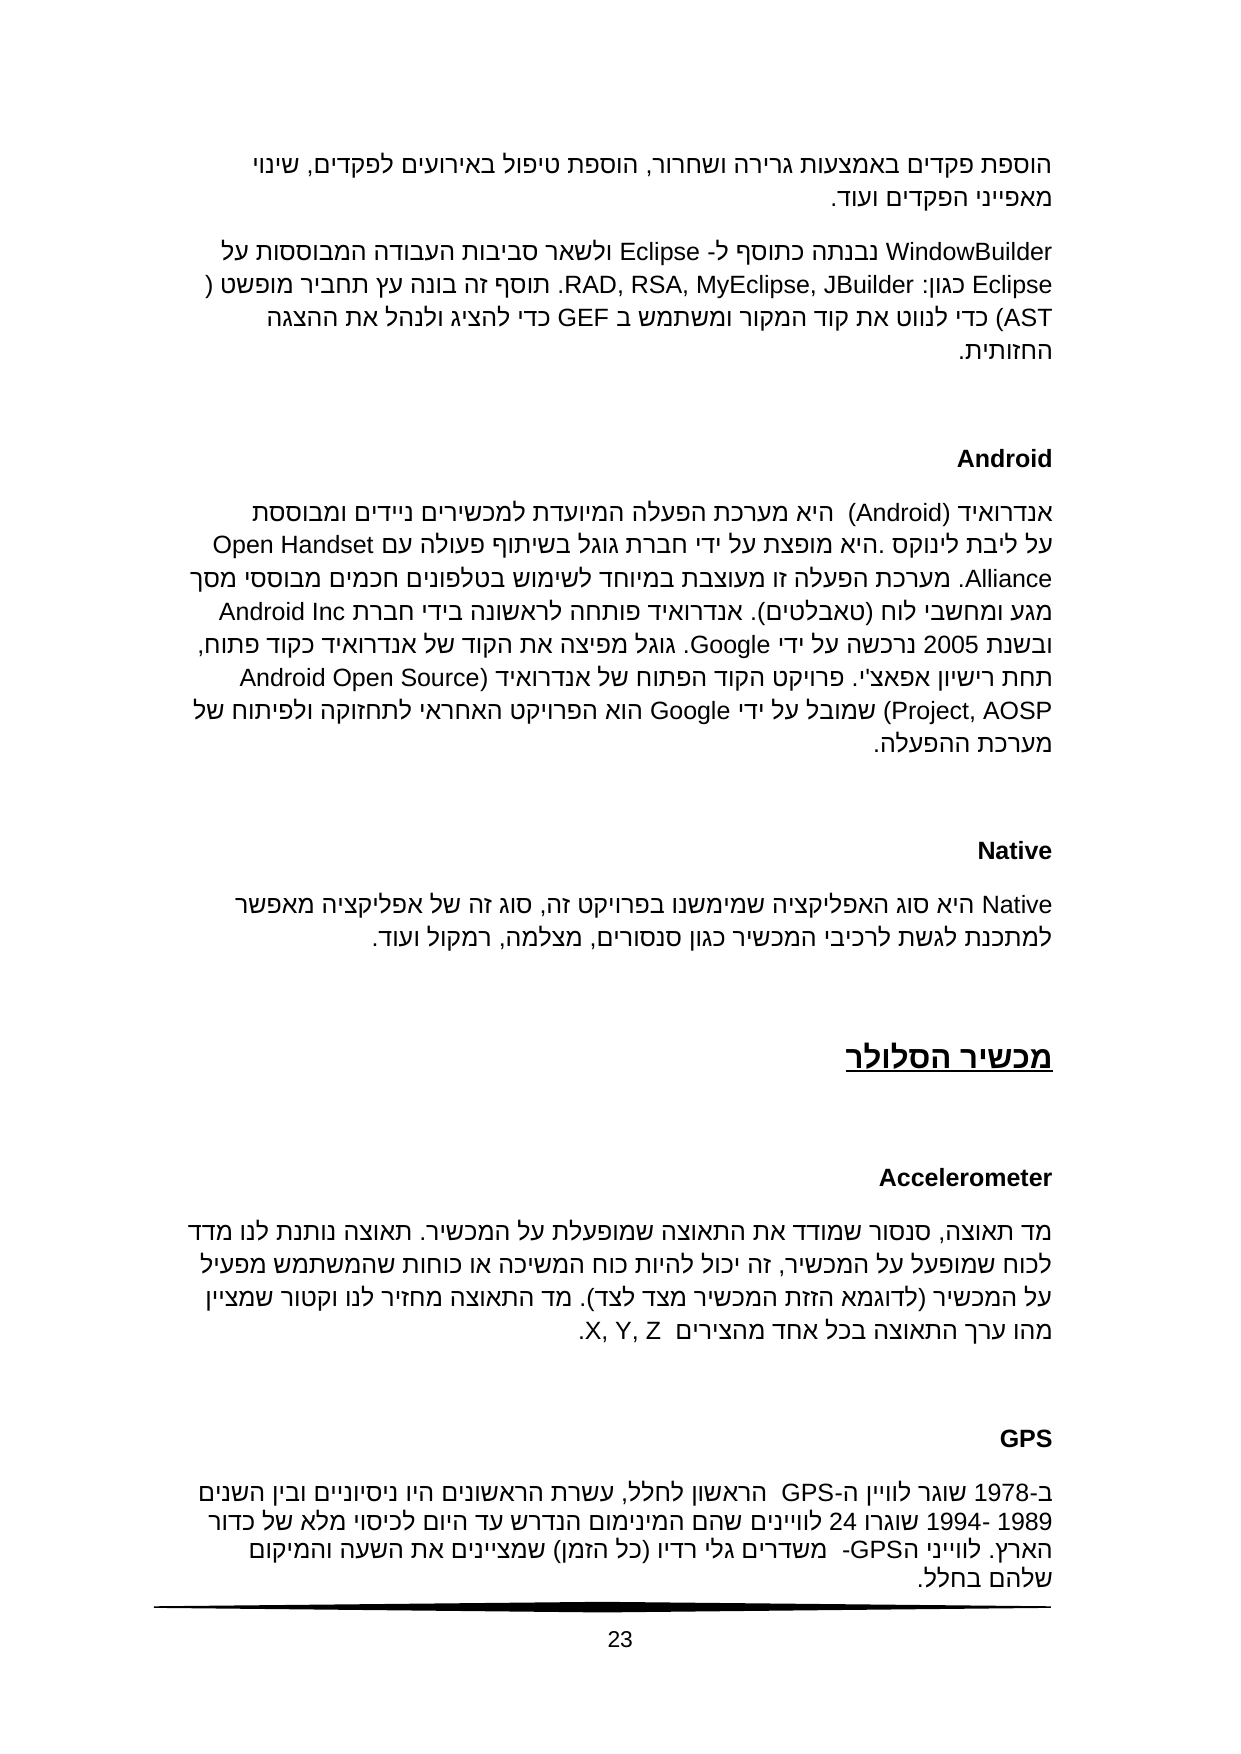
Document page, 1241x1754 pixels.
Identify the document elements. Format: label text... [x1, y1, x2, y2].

text Accelerometer [187, 1163, 1053, 1192]
text מד תאוצה, סנסור שמודד את התאוצה שמופעלת על המכשיר. תאוצה נותנת לנו מדד לכוח שמופעל על המכשיר, זה יכול להיות כוח המשיכה או כוחות שהמשתמש מפעיל על המכשיר (לדוגמא הזזת המכשיר מצד לצד). מד התאוצה מחזיר לנו וקטור שמציין מהו ערך התאוצה בכל אחד מהצירים X, Y, Z. [187, 1227, 1053, 1345]
text מכשיר הסלולר [187, 1039, 1053, 1075]
text Android [187, 444, 1053, 472]
text Native [187, 836, 1053, 865]
text Native היא סוג האפליקציה שמימשנו בפרויקט זה, סוג זה של אפליקציה מאפשר למתכנת לגשת לרכיבי המכשיר כגון סנסורים, מצלמה, רמקול ועוד. [187, 890, 1053, 952]
text WindowBuilder נבנתה כתוסף ל- Eclipse ולשאר סביבות העבודה המבוססות על Eclipse כגון: RAD, RSA, MyEclipse, JBuilder. תוסף זה בונה עץ תחביר מופשט (AST) כדי לנווט את קוד המקור ומשתמש ב GEF כדי להציג ולנהל את ההצגה החזותית. [187, 237, 1053, 365]
text GPS [187, 1424, 1053, 1453]
text אנדרואיד (Android) היא מערכת הפעלה המיועדת למכשירים ניידים ומבוססת על ליבת לינוקס .היא מופצת על ידי חברת גוגל בשיתוף פעולה עם Open Handset Alliance. מערכת הפעלה זו מעוצבת במיוחד לשימוש בטלפונים חכמים מבוססי מסך מגע ומחשבי לוח (טאבלטים). אנדרואיד פותחה לראשונה בידי חברת Android Inc ובשנת 2005 נרכשה על ידי Google. גוגל מפיצה את הקוד של אנדרואיד כקוד פתוח, תחת רישיון אפאצ'י. פרויקט הקוד הפתוח של אנדרואיד (Android Open Source Project, AOSP) שמובל על ידי Google הוא הפרויקט האחראי לתחזוקה ולפיתוח של מערכת ההפעלה. [187, 497, 1053, 757]
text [187, 150, 1053, 212]
text ב-1978 שוגר לוויין ה-GPS הראשון לחלל, עשרת הראשונים היו ניסיוניים ובין השנים 1989 -1994 שוגרו 24 לוויינים שהם המינימום הנדרש עד היום לכיסוי מלא של כדור הארץ. לווייני הGPS- משדרים גלי רדיו (כל הזמן) שמציינים את השעה והמיקום שלהם בחלל. [187, 1478, 917, 1593]
